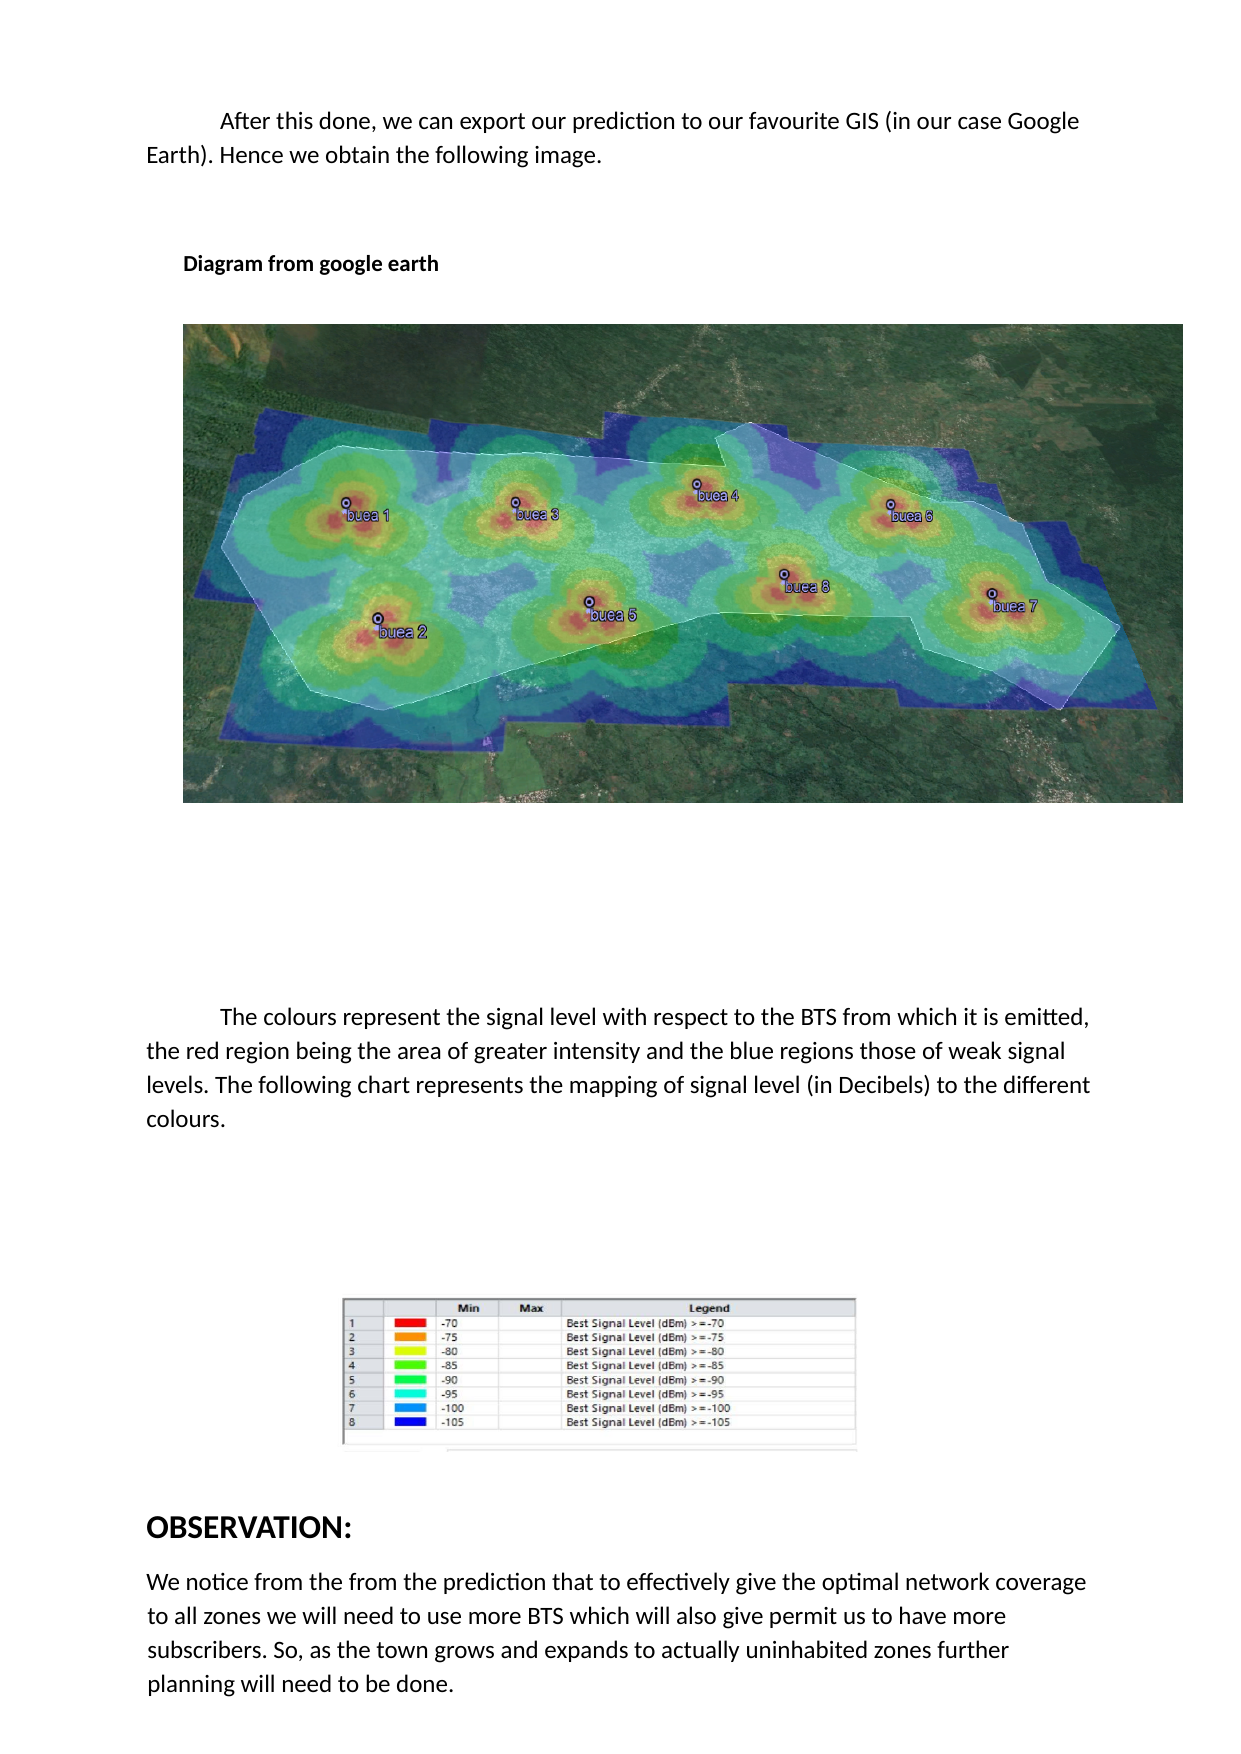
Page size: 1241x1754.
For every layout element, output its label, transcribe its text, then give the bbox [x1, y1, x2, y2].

text OBSERVATION: [146, 1506, 1236, 1547]
text Diagram from google earth [183, 249, 1236, 277]
picture [183, 324, 1183, 803]
text The colours represent the signal level with respect to the BTS from which it is emitted, the red region being the area of greater intensity and the blue regions those of weak signal levels. The following chart represents the mapping of signal level (in Decibels) to the different colours. [146, 1001, 1093, 1133]
text After this done, we can export our prediction to our favourite GIS (in our case Google Earth). Hence we obtain the following image. [146, 105, 1093, 169]
text We notice from the from the prediction that to effectively give the optimal network coverage to all zones we will need to use more BTS which will also give permit us to have more subscribers. So, as the town grows and expands to actually uninhabited zones further planning will need to be done. [146, 1567, 1093, 1699]
picture [336, 1292, 858, 1452]
